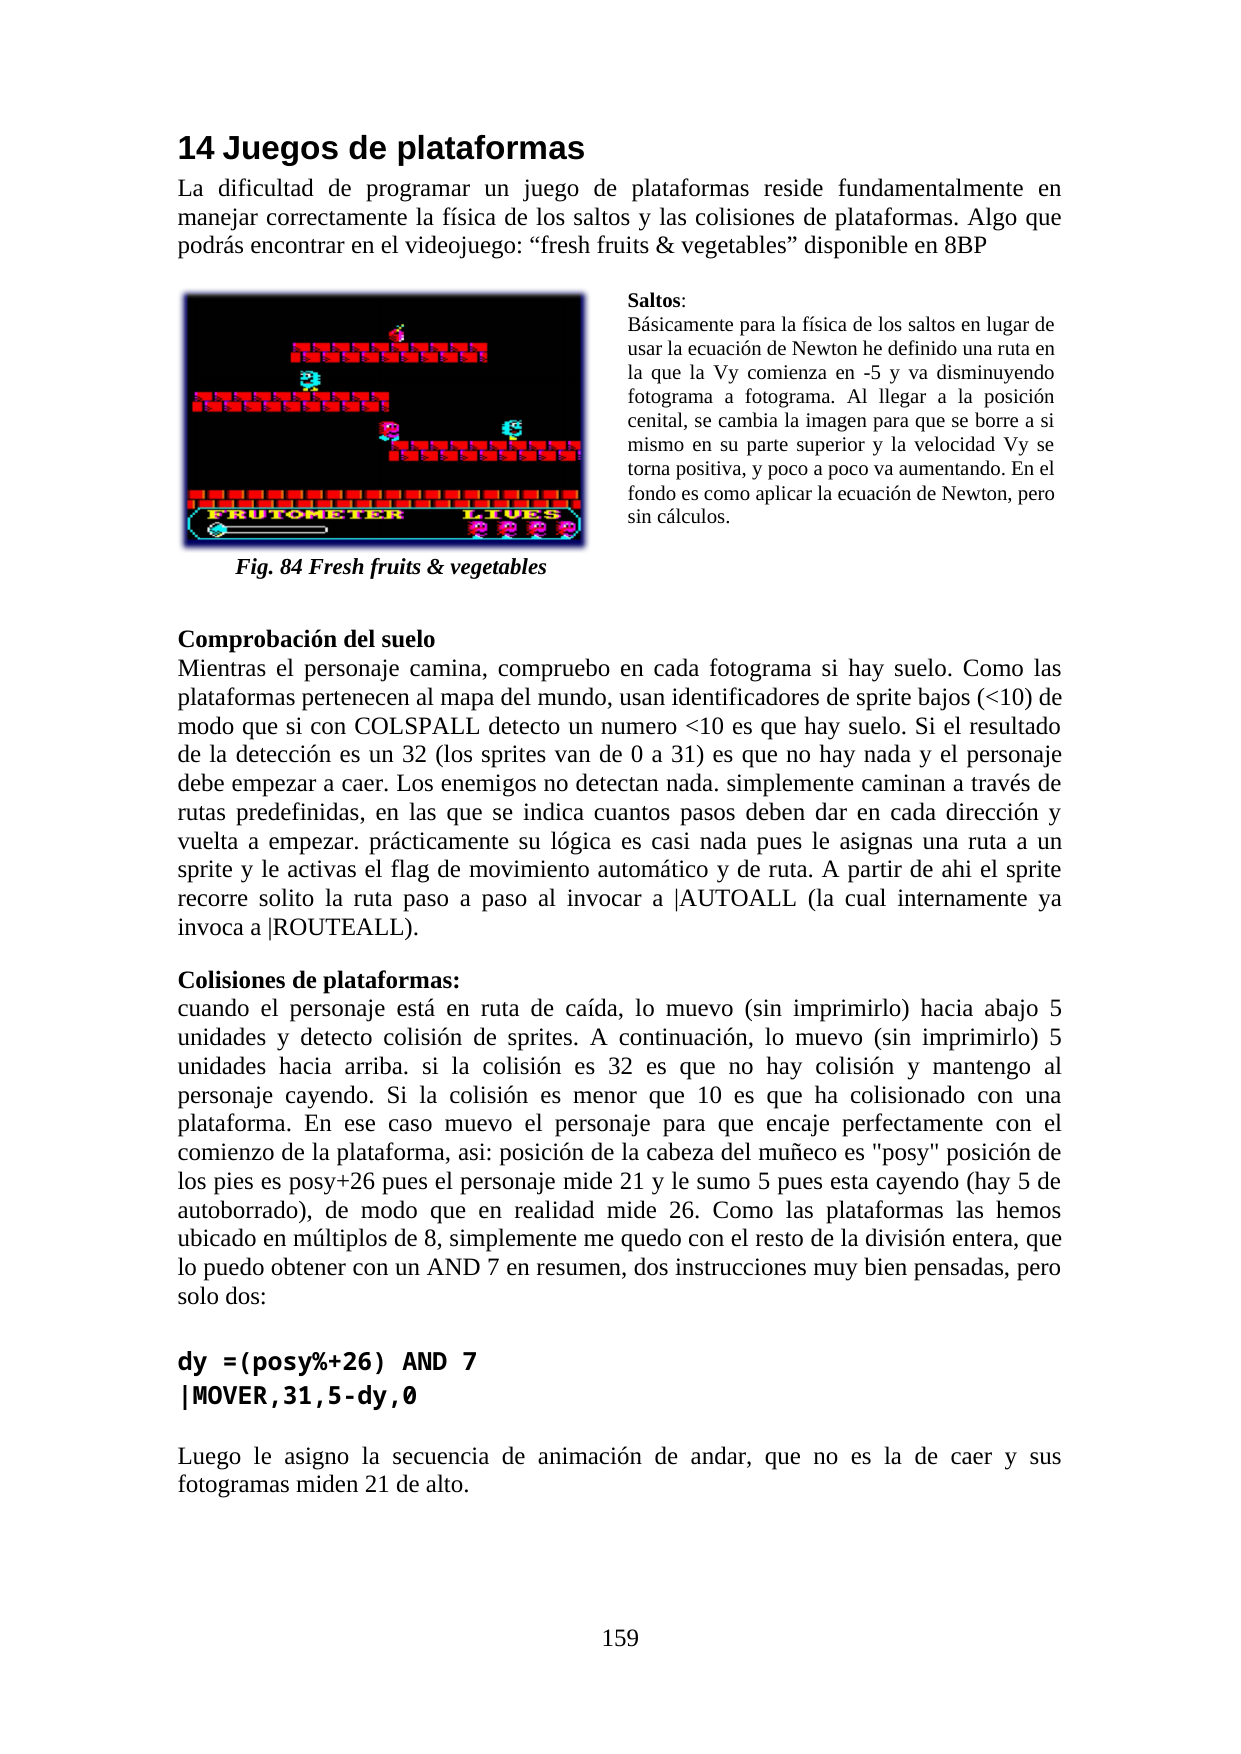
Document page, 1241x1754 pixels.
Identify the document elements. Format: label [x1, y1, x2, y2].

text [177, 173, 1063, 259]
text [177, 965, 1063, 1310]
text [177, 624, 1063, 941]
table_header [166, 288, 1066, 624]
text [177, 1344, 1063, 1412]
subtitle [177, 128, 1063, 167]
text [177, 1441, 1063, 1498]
picture [187, 297, 581, 544]
